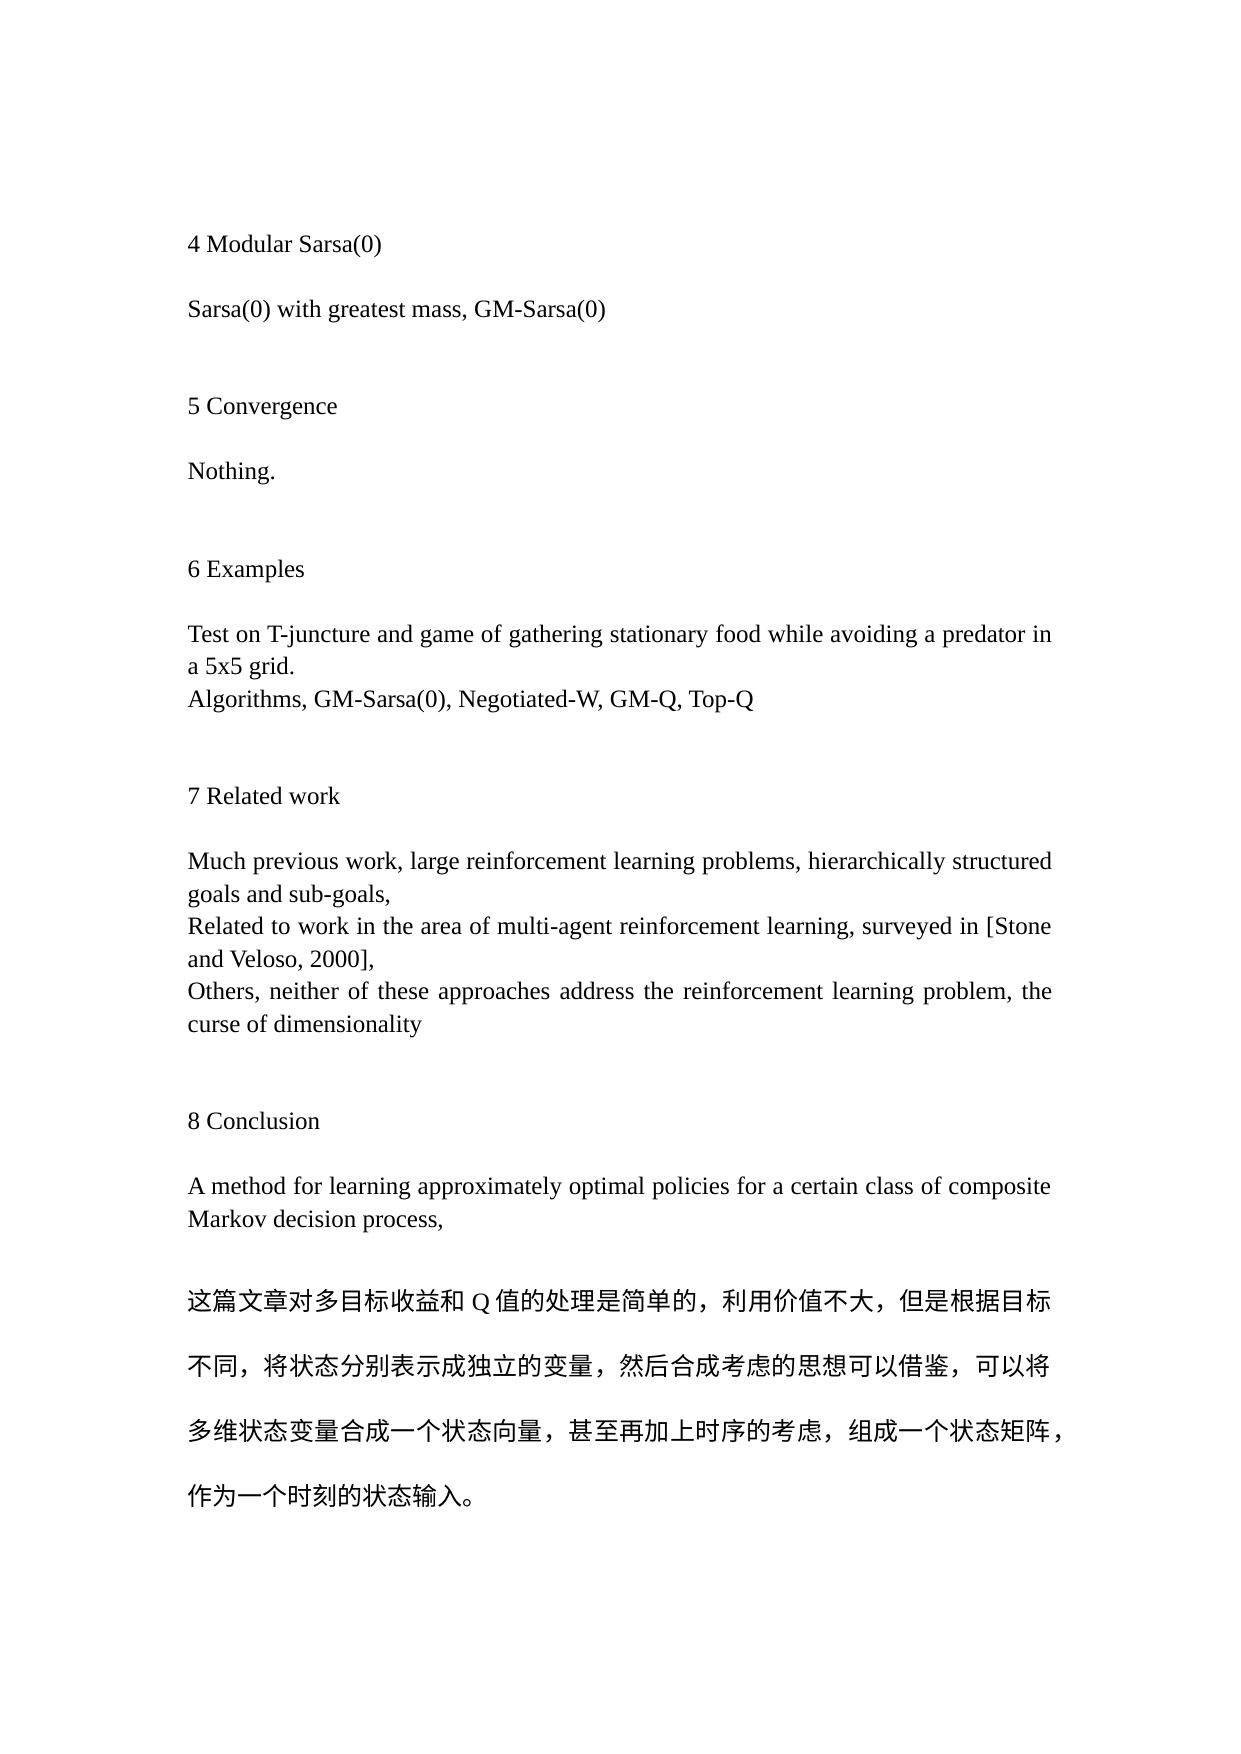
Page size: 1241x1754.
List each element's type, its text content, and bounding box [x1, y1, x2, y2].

list 8 Conclusion [187, 1104, 1053, 1137]
list Algorithms, GM-Sarsa(0), Negotiated-W, GM-Q, Top-Q [187, 682, 1053, 714]
list Nothing. [187, 454, 1053, 487]
list 4 Modular Sarsa(0) [187, 227, 1053, 259]
list 7 Related work [187, 779, 1053, 812]
list Others, neither of these approaches address the reinforcement learning problem, the curse of dimensionality [187, 974, 1053, 1039]
list 6 Examples [187, 552, 1053, 584]
list 5 Convergence [187, 389, 1053, 422]
list 这篇文章对多目标收益和Q值的处理是简单的，利用价值不大，但是根据目标不同，将状态分别表示成独立的变量，然后合成考虑的思想可以借鉴，可以将多维状态变量合成一个状态向量，甚至再加上时序的考虑，组成一个状态矩阵，作为一个时刻的状态输入。 [187, 1267, 1053, 1527]
list Test on T-juncture and game of gathering stationary food while avoiding a predator in a 5x5 grid. [187, 617, 1053, 682]
list A method for learning approximately optimal policies for a certain class of composite Markov decision process, [187, 1169, 1053, 1234]
list Related to work in the area of multi-agent reinforcement learning, surveyed in [Stone and Veloso, 2000], [187, 909, 1053, 974]
list Much previous work, large reinforcement learning problems, hierarchically structured goals and sub-goals, [187, 844, 1053, 909]
list Sarsa(0) with greatest mass, GM-Sarsa(0) [187, 292, 1053, 324]
